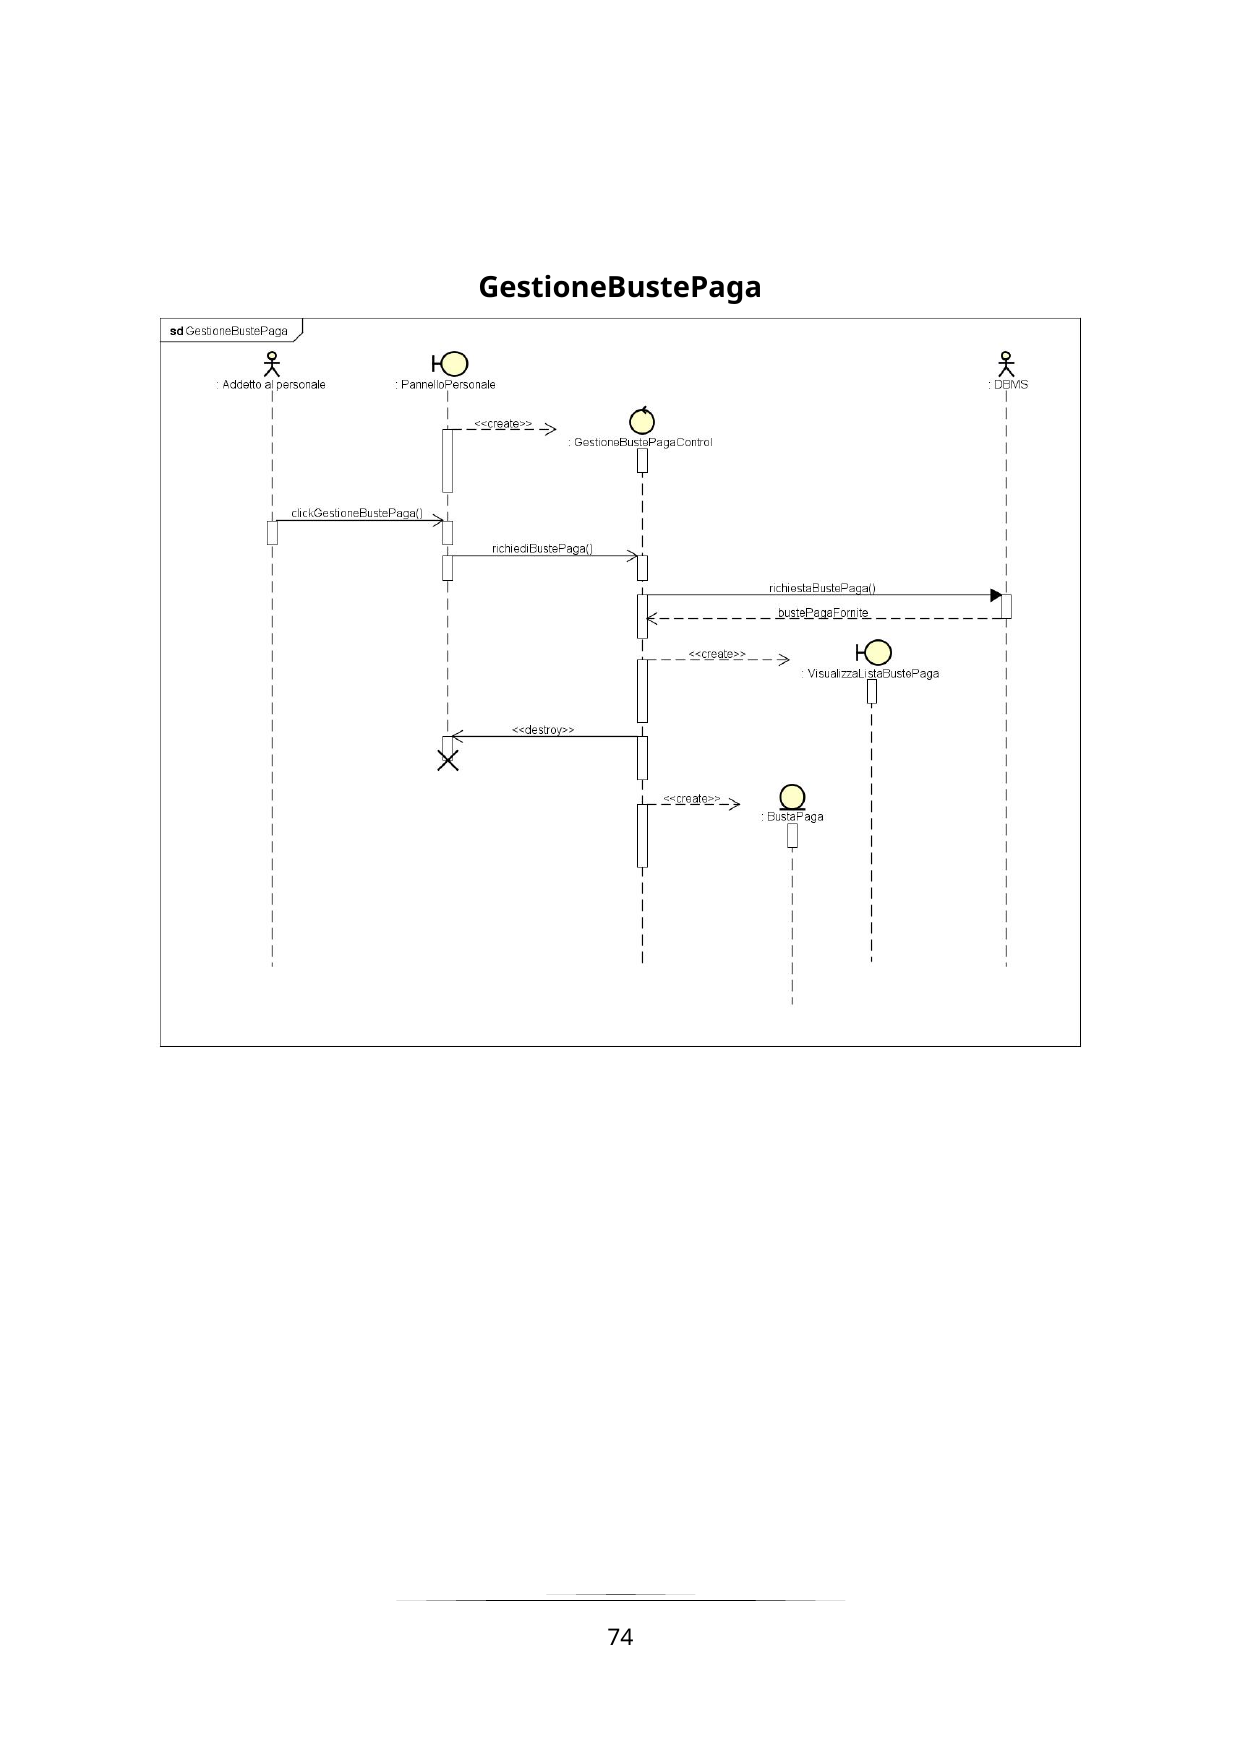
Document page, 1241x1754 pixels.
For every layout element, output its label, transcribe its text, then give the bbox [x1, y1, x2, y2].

picture [151, 308, 1090, 1055]
